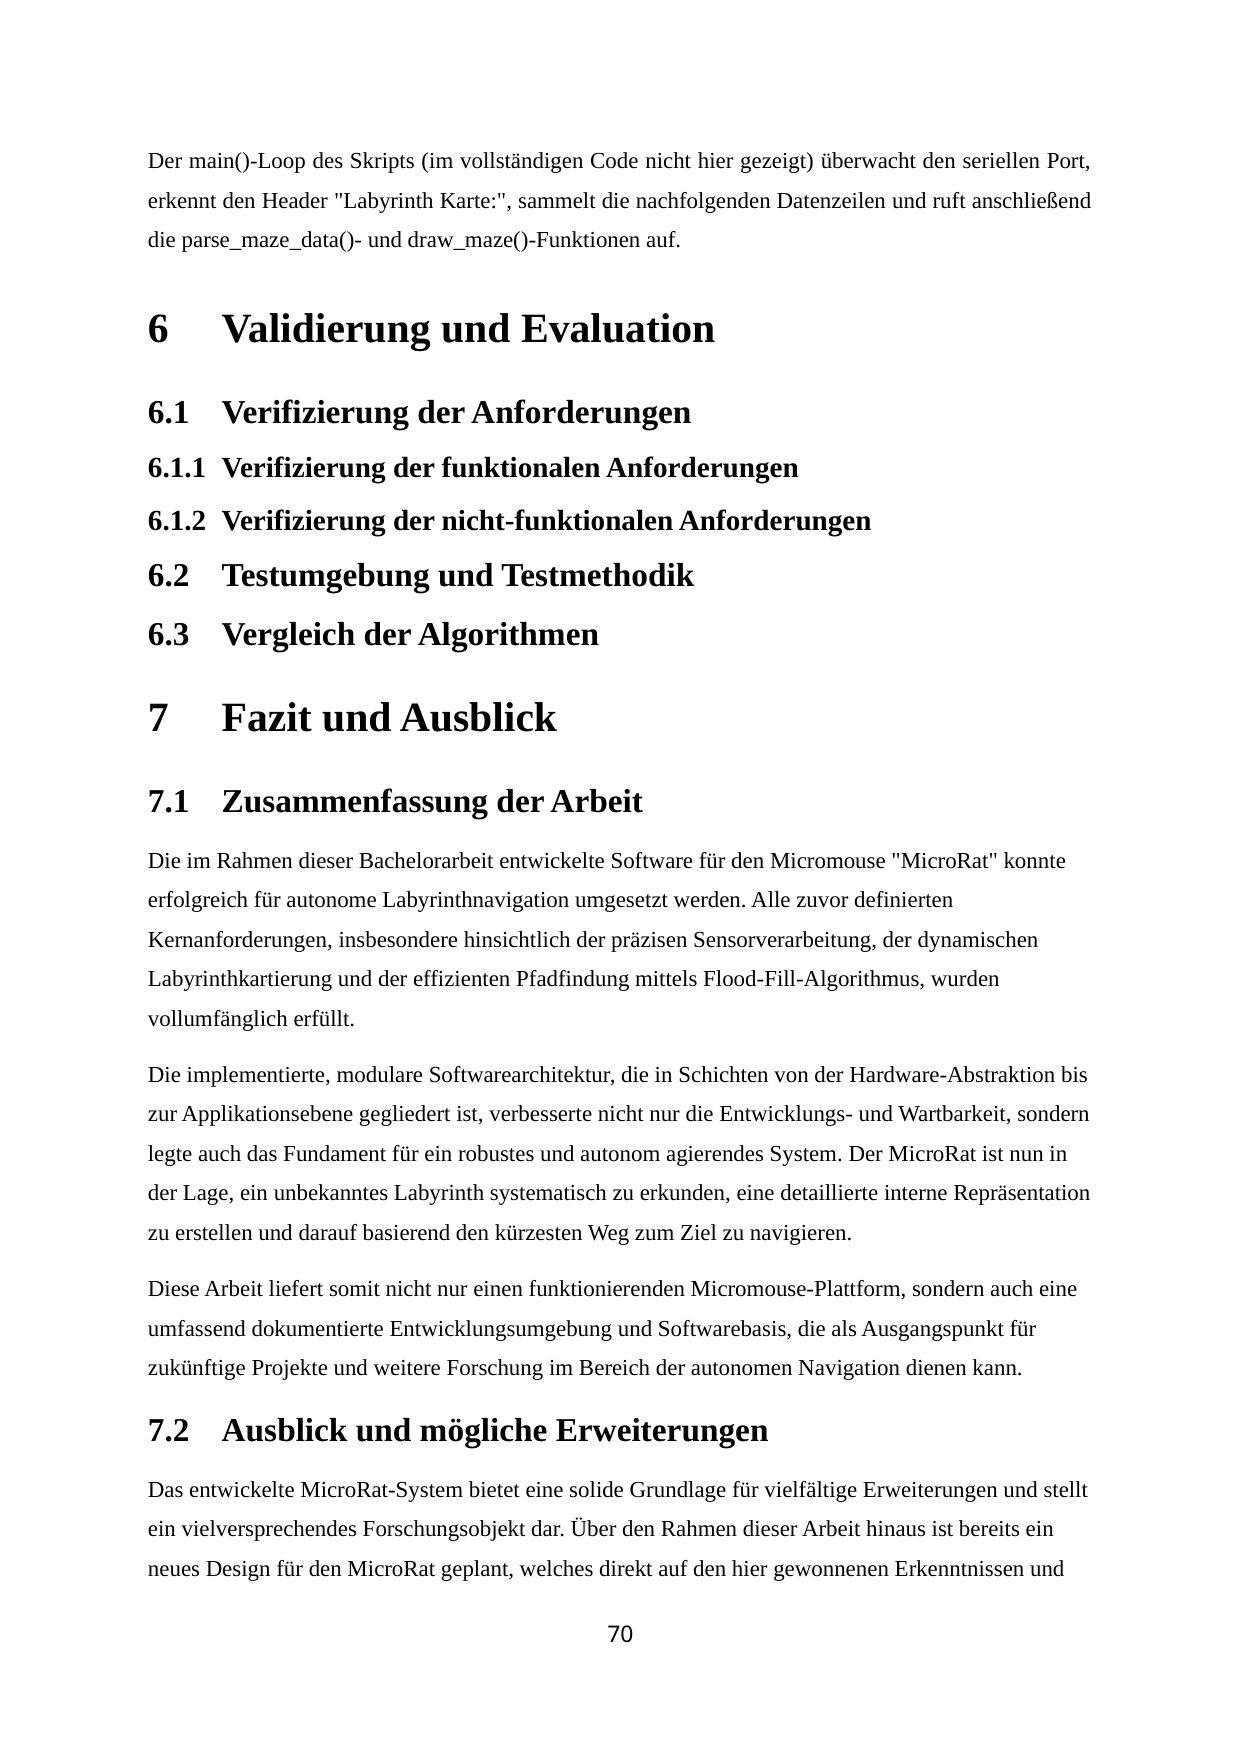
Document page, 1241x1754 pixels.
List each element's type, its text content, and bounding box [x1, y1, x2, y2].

text Die im Rahmen dieser Bachelorarbeit entwickelte Software für den Micromouse "MicroRat" konnte erfolgreich für autonome Labyrinthnavigation umgesetzt werden. Alle zuvor definierten Kernanforderungen, insbesondere hinsichtlich der präzisen Sensorverarbeitung, der dynamischen Labyrinthkartierung und der effizienten Pfadfindung mittels Flood-Fill-Algorithmus, wurden vollumfänglich erfüllt. [148, 847, 1093, 1031]
subtitle 7.1 Zusammenfassung der Arbeit [148, 781, 1093, 819]
text Die implementierte, modulare Softwarearchitektur, die in Schichten von der Hardware-Abstraktion bis zur Applikationsebene gegliedert ist, verbesserte nicht nur die Entwicklungs- und Wartbarkeit, sondern legte auch das Fundament für ein robustes und autonom agierendes System. Der MicroRat ist nun in der Lage, ein unbekanntes Labyrinth systematisch zu erkunden, eine detaillierte interne Repräsentation zu erstellen und darauf basierend den kürzesten Weg zum Ziel zu navigieren. [148, 1061, 1093, 1245]
subtitle 6.2 Testumgebung und Testmethodik [148, 556, 1093, 594]
subtitle 7.2 Ausblick und mögliche Erweiterungen [148, 1410, 1093, 1448]
subtitle 6.1 Verifizierung der Anforderungen [148, 392, 1093, 430]
subtitle 6.3 Vergleich der Algorithmen [148, 614, 1093, 652]
subtitle 6 Validierung und Evaluation [148, 303, 1093, 351]
subtitle 6.1.2 Verifizierung der nicht-funktionalen Anforderungen [148, 503, 1093, 536]
text Diese Arbeit liefert somit nicht nur einen funktionierenden Micromouse-Plattform, sondern auch eine umfassend dokumentierte Entwicklungsumgebung und Softwarebasis, die als Ausgangspunkt für zukünftige Projekte und weitere Forschung im Bereich der autonomen Navigation dienen kann. [148, 1275, 1093, 1380]
subtitle 6.1.1 Verifizierung der funktionalen Anforderungen [148, 450, 1093, 484]
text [148, 1476, 1093, 1581]
text Der main()-Loop des Skripts (im vollständigen Code nicht hier gezeigt) überwacht den seriellen Port, erkennt den Header "Labyrinth Karte:", sammelt die nachfolgenden Datenzeilen und ruft anschließend die parse_maze_data()- und draw_maze()-Funktionen auf. [148, 148, 1093, 253]
subtitle 7 Fazit und Ausblick [148, 693, 1093, 741]
